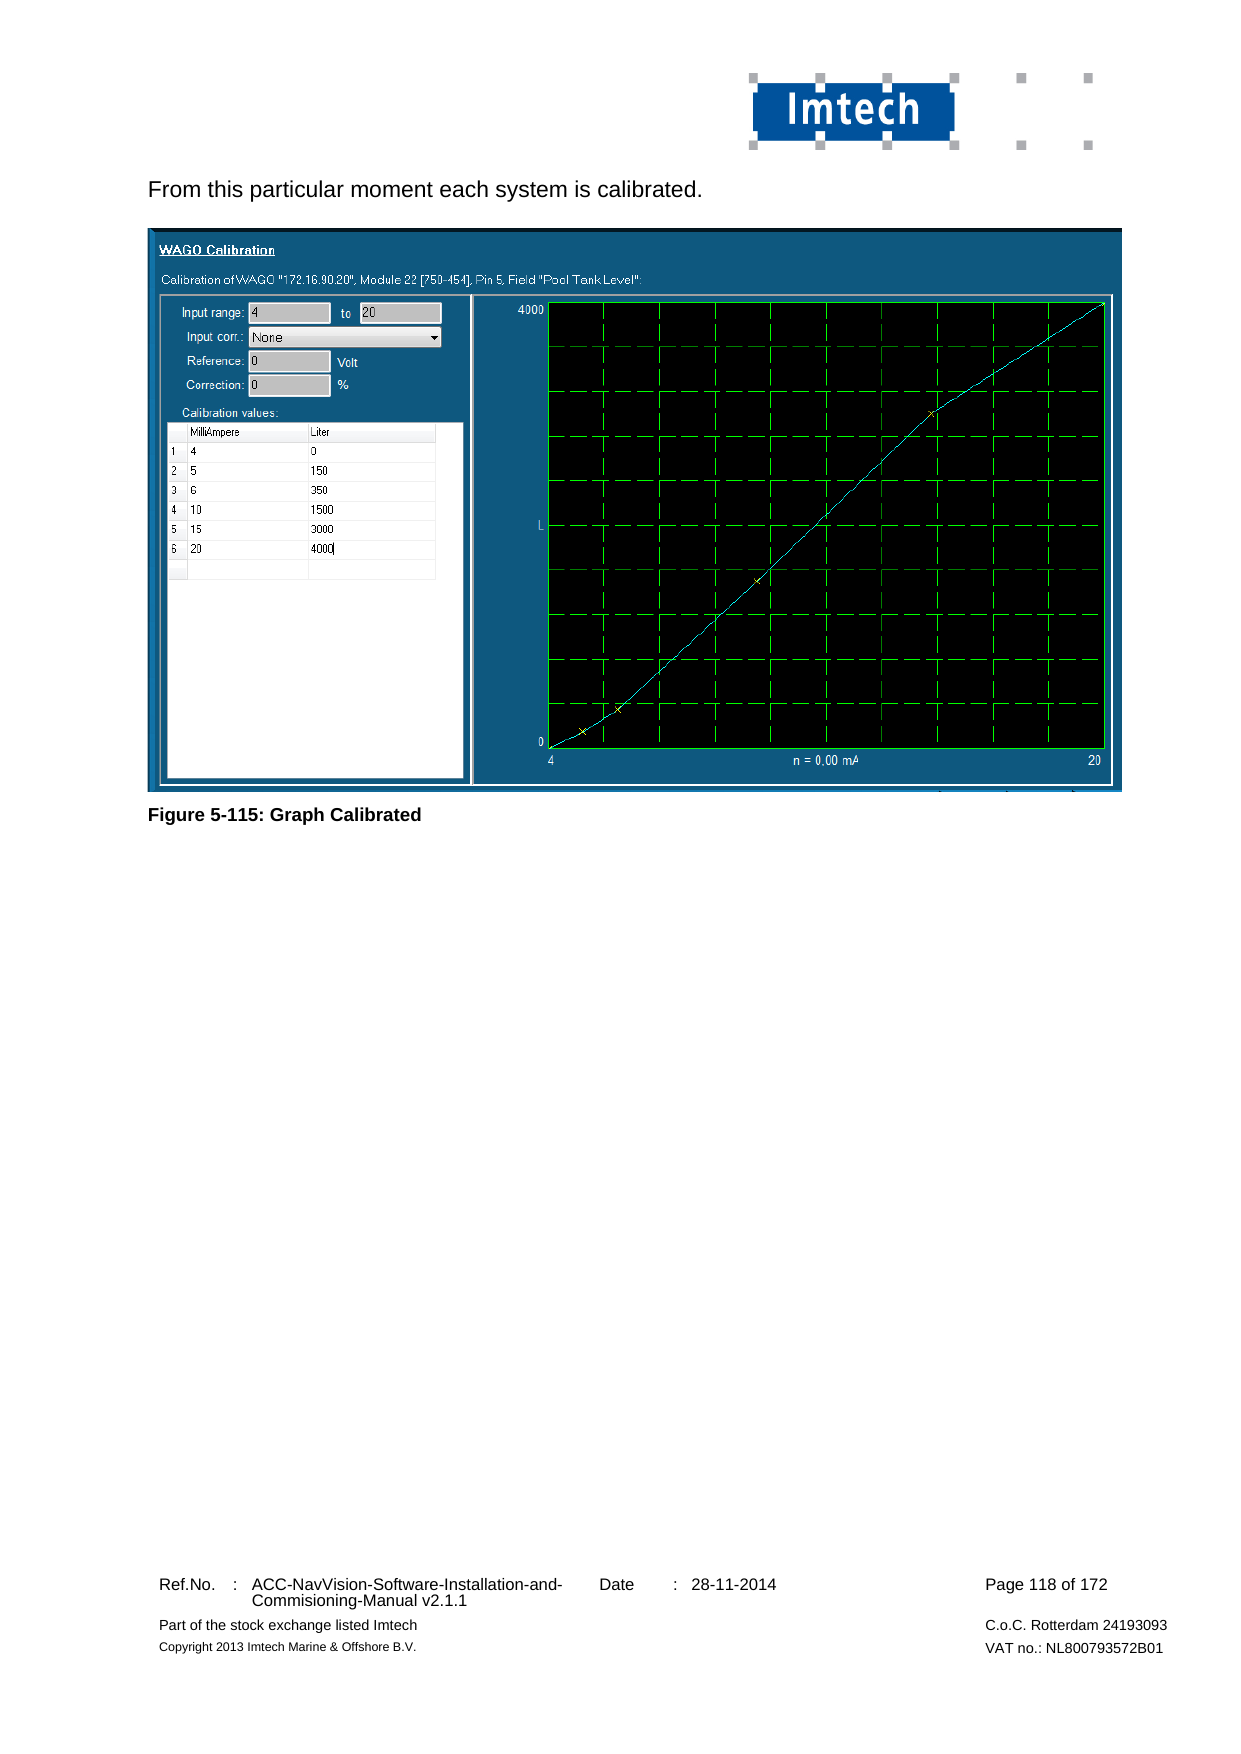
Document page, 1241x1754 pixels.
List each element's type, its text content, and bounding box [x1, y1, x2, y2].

picture [147, 228, 1122, 792]
text From this particular moment each system is calibrated. [148, 176, 1093, 203]
picture [748, 73, 1093, 150]
